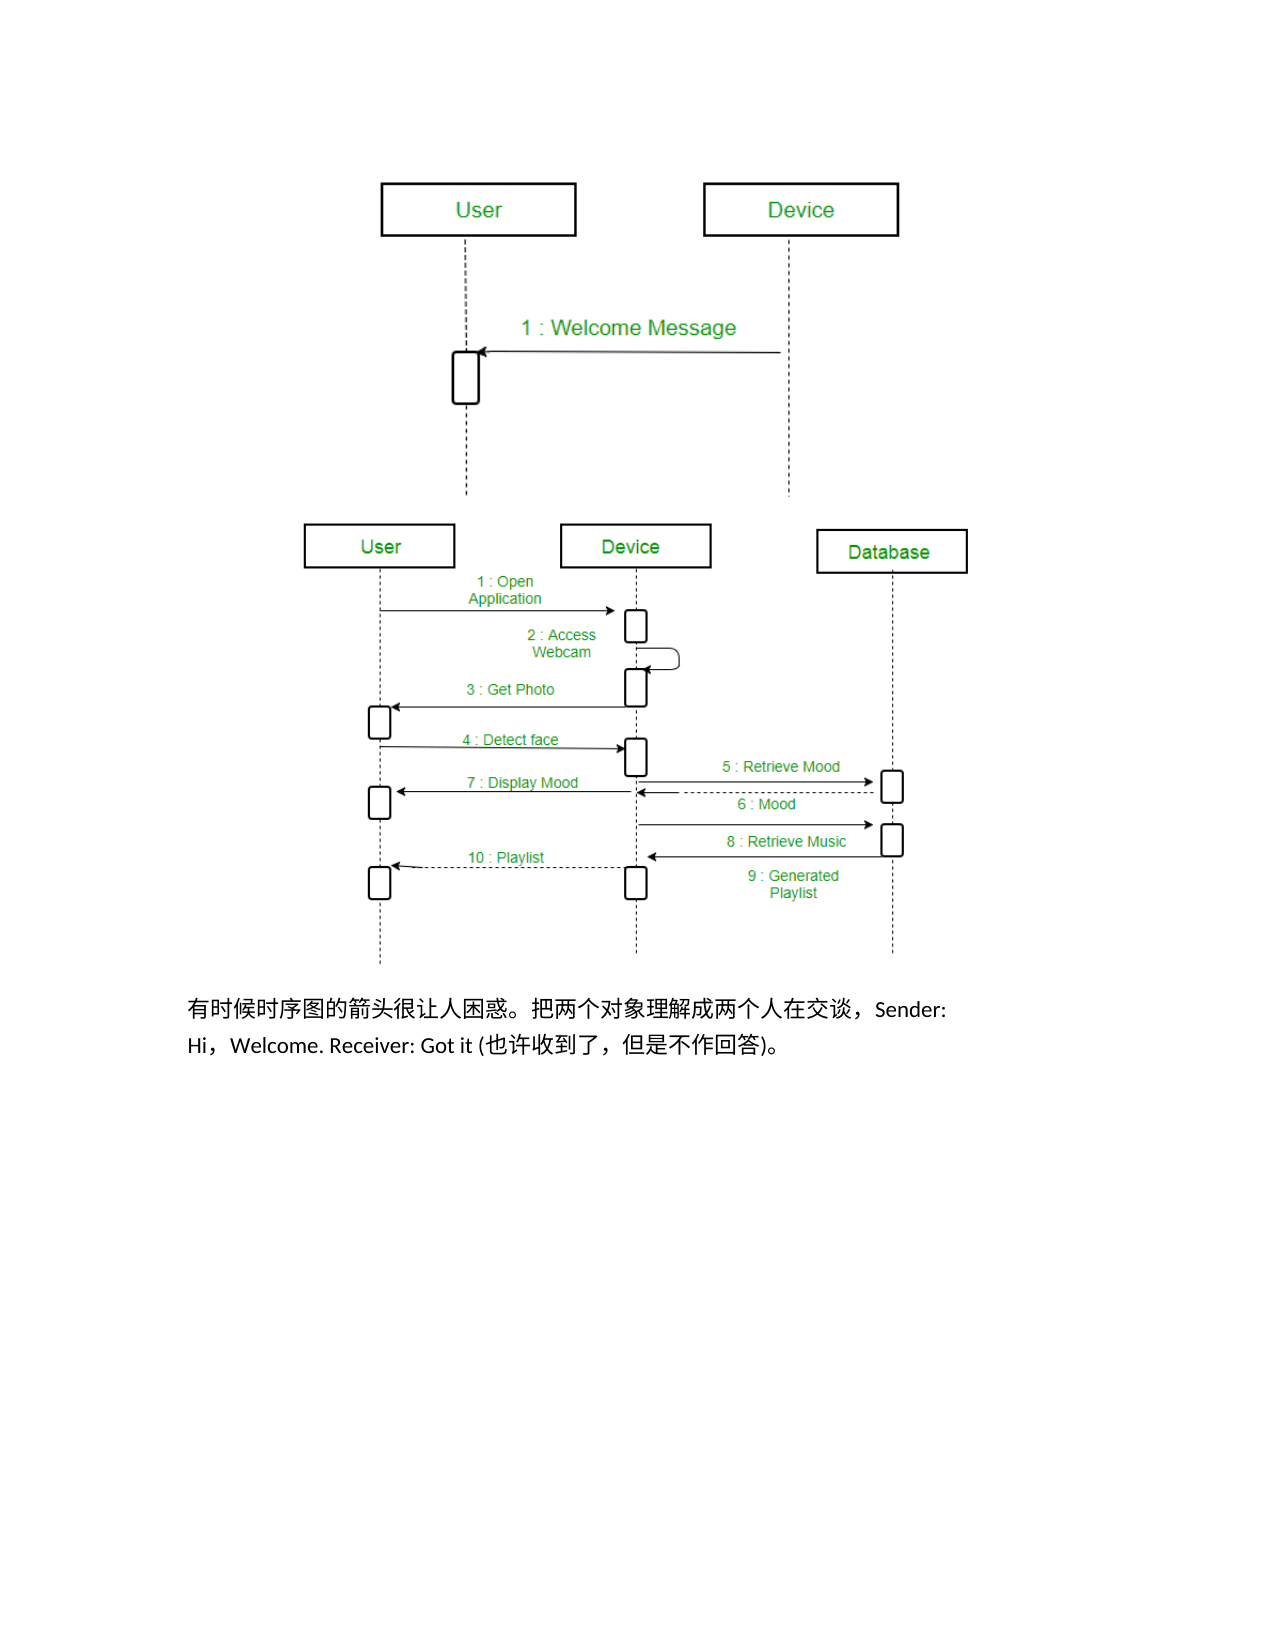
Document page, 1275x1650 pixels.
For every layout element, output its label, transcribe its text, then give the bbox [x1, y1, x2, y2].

picture [291, 515, 984, 973]
picture [355, 150, 920, 497]
text 有时候时序图的箭头很让人困惑。把两个对象理解成两个人在交谈，Sender: Hi，Welcome. Receiver: Got it (也许收到了，但是不作回答)。 [187, 991, 1087, 1060]
